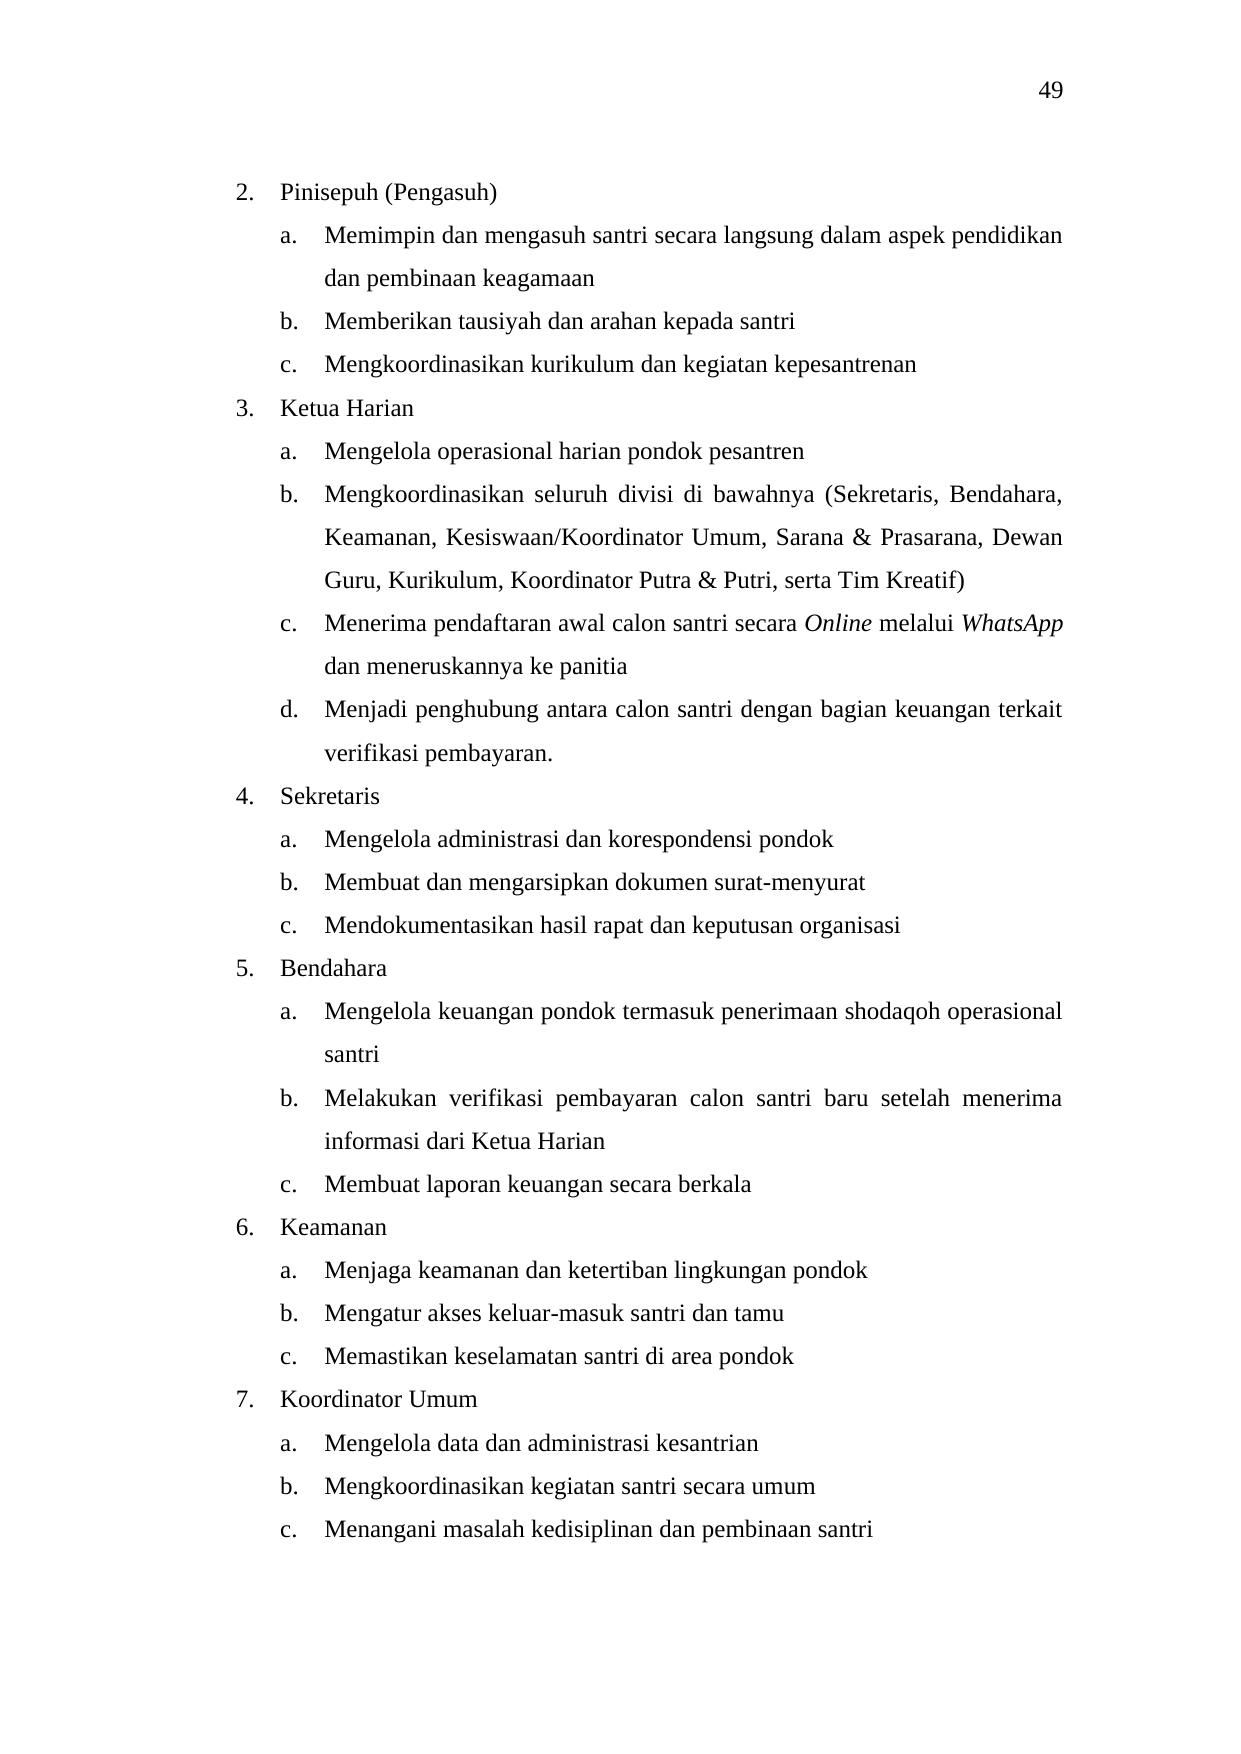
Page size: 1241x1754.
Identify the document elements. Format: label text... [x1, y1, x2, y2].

list Mengatur akses keluar-masuk santri dan tamu [280, 1298, 1063, 1327]
list Memimpin dan mengasuh santri secara langsung dalam aspek pendidikan dan pembinaan keagamaan [280, 220, 1063, 292]
list Menangani masalah kedisiplinan dan pembinaan santri [280, 1514, 1063, 1543]
list Bendahara [236, 953, 1063, 982]
list Memastikan keselamatan santri di area pondok [280, 1341, 1063, 1370]
list Ketua Harian [236, 393, 1063, 421]
list Menjadi penghubung antara calon santri dengan bagian keuangan terkait verifikasi pembayaran. [280, 694, 1063, 766]
list Menjaga keamanan dan ketertiban lingkungan pondok [280, 1255, 1063, 1284]
list Keamanan [236, 1212, 1063, 1241]
list Mengelola keuangan pondok termasuk penerimaan shodaqoh operasional santri [280, 996, 1063, 1068]
list Mengelola operasional harian pondok pesantren [280, 436, 1063, 464]
list Mengelola administrasi dan korespondensi pondok [280, 824, 1063, 853]
list Membuat laporan keuangan secara berkala [280, 1169, 1063, 1198]
list Membuat dan mengarsipkan dokumen surat-menyurat [280, 867, 1063, 896]
list Koordinator Umum [236, 1384, 1063, 1413]
list Memberikan tausiyah dan arahan kepada santri [280, 306, 1063, 335]
list Mendokumentasikan hasil rapat dan keputusan organisasi [280, 910, 1063, 939]
list Melakukan verifikasi pembayaran calon santri baru setelah menerima informasi dari Ketua Harian [280, 1083, 1063, 1154]
list Sekretaris [236, 781, 1063, 809]
list Mengkoordinasikan seluruh divisi di bawahnya (Sekretaris, Bendahara, Keamanan, Kesiswaan/Koordinator Umum, Sarana & Prasarana, Dewan Guru, Kurikulum, Koordinator Putra & Putri, serta Tim Kreatif) [280, 479, 1063, 594]
list Mengelola data dan administrasi kesantrian [280, 1428, 1063, 1456]
list Mengkoordinasikan kegiatan santri secara umum [280, 1471, 1063, 1499]
list Menerima pendaftaran awal calon santri secara Online melalui WhatsApp dan meneruskannya ke panitia [280, 608, 1063, 680]
list Mengkoordinasikan kurikulum dan kegiatan kepesantrenan [280, 349, 1063, 378]
list Pinisepuh (Pengasuh) [236, 177, 1063, 206]
